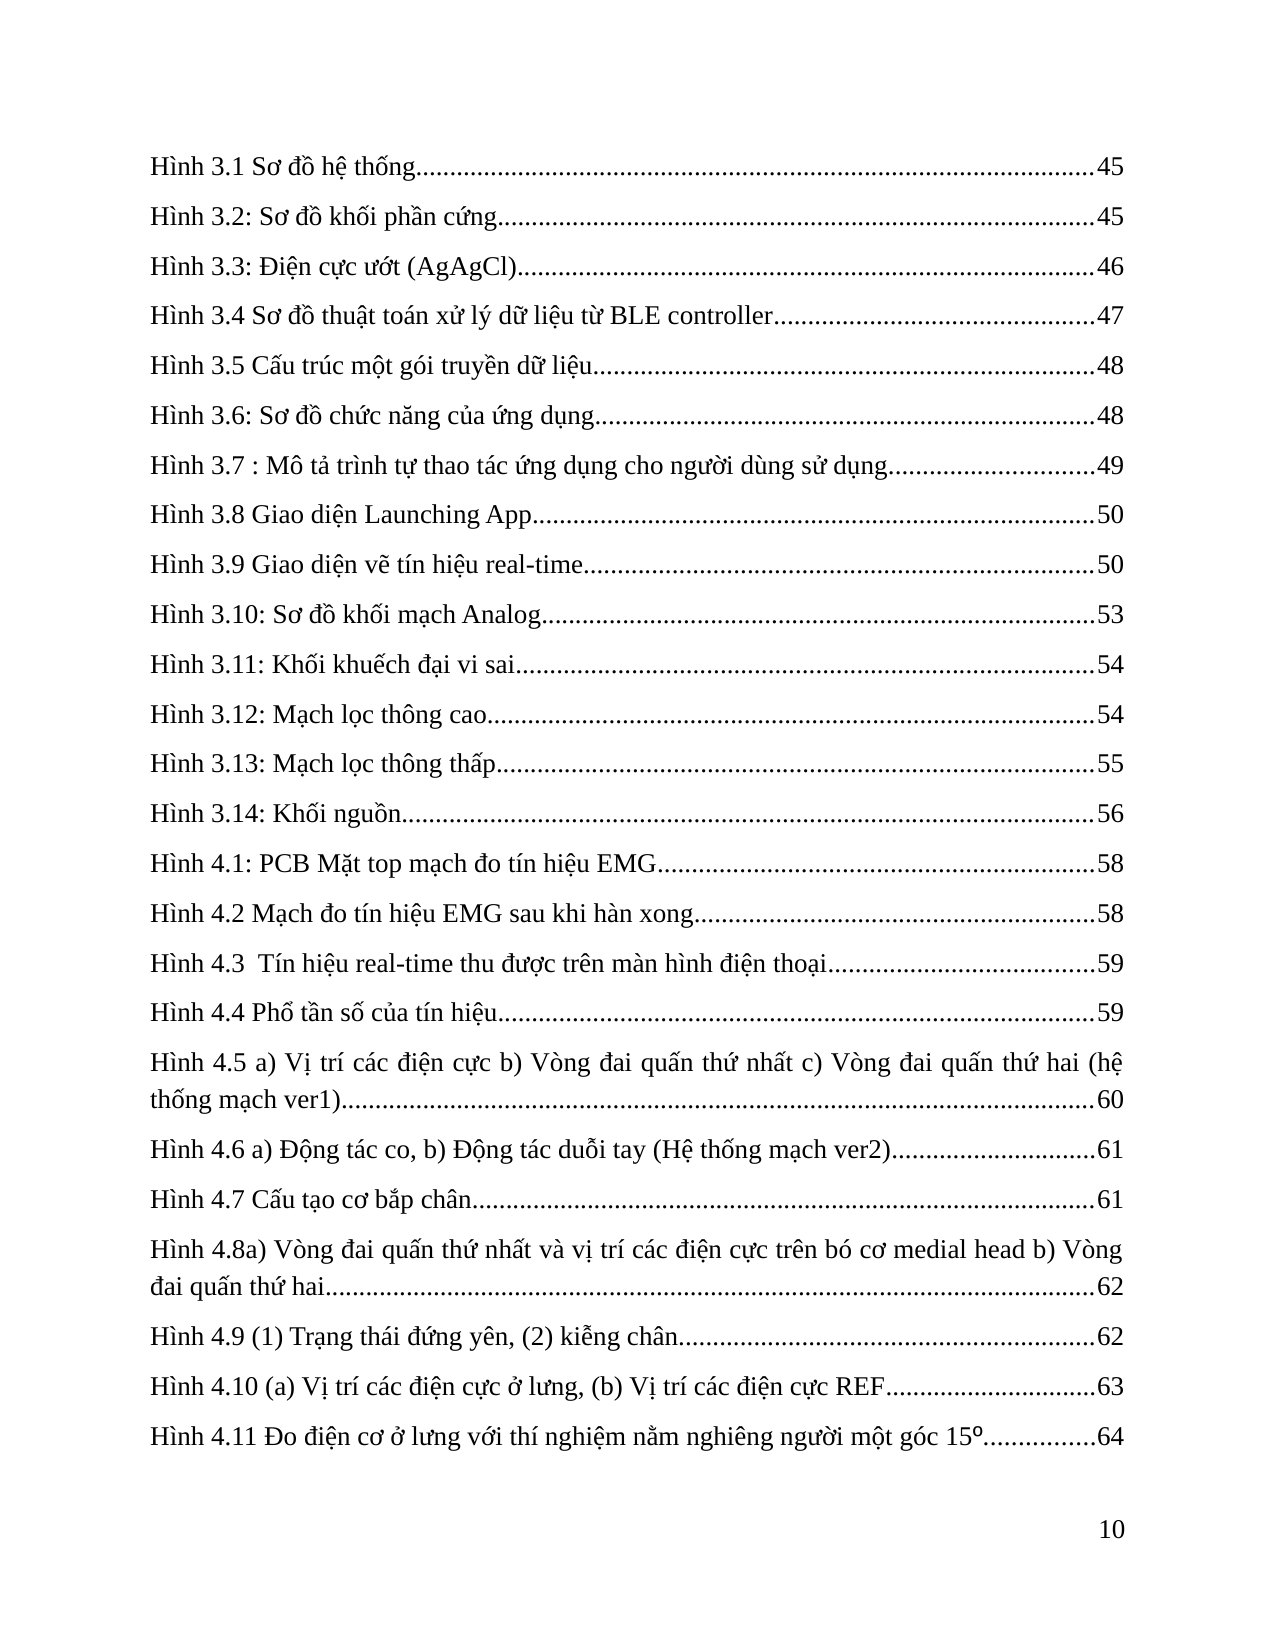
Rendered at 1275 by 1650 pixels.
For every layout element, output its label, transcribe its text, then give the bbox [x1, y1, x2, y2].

text Hình 4.9 (1) Trạng thái đứng yên, (2) kiễng chân. 62 [150, 1320, 1125, 1351]
text Hình 4.1: PCB Mặt top mạch đo tín hiệu EMG 58 [150, 847, 1125, 878]
text Hình 3.10: Sơ đồ khối mạch Analog 53 [150, 598, 1125, 629]
text Hình 3.1 Sơ đồ hệ thống 45 [150, 150, 1125, 181]
text Hình 3.8 Giao diện Launching App 50 [150, 498, 1125, 530]
text Hình 4.2 Mạch đo tín hiệu EMG sau khi hàn xong 58 [150, 897, 1125, 928]
text Hình 4.5 a) Vị trí các điện cực b) Vòng đai quấn thứ nhất c) Vòng đai quấn thứ hai (hệ thống mạch ver1) 60 [150, 1046, 1125, 1115]
text Hình 4.3 Tín hiệu real-time thu được trên màn hình điện thoại 59 [150, 947, 1125, 978]
text Hình 4.8a) Vòng đai quấn thứ nhất và vị trí các điện cực trên bó cơ medial head b) Vòng đai quấn thứ hai 62 [150, 1233, 1125, 1301]
text Hình 3.7 : Mô tả trình tự thao tác ứng dụng cho người dùng sử dụng 49 [150, 449, 1125, 480]
text Hình 3.4 Sơ đồ thuật toán xử lý dữ liệu từ BLE controller 47 [150, 299, 1125, 331]
text Hình 3.11: Khối khuếch đại vi sai 54 [150, 648, 1125, 679]
text Hình 3.3: Điện cực ướt (AgAgCl) 46 [150, 249, 1125, 281]
text Hình 4.10 (a) Vị trí các điện cực ở lưng, (b) Vị trí các điện cực REF 63 [150, 1370, 1125, 1401]
text Hình 3.14: Khối nguồn 56 [150, 797, 1125, 828]
text Hình 3.12: Mạch lọc thông cao 54 [150, 698, 1125, 729]
text Hình 3.13: Mạch lọc thông thấp 55 [150, 747, 1125, 779]
text Hình 3.6: Sơ đồ chức năng của ứng dụng 48 [150, 399, 1125, 430]
text Hình 3.5 Cấu trúc một gói truyền dữ liệu 48 [150, 349, 1125, 380]
text Hình 4.4 Phổ tần số của tín hiệu 59 [150, 996, 1125, 1028]
text Hình 4.6 a) Động tác co, b) Động tác duỗi tay (Hệ thống mạch ver2) 61 [150, 1133, 1125, 1164]
text Hình 4.11 Đo điện cơ ở lưng với thí nghiệm nằm nghiêng người một góc 15º 64 [150, 1419, 1125, 1451]
text Hình 3.9 Giao diện vẽ tín hiệu real-time 50 [150, 548, 1125, 579]
text Hình 3.2: Sơ đồ khối phần cứng 45 [150, 200, 1125, 231]
text Hình 4.7 Cấu tạo cơ bắp chân 61 [150, 1183, 1125, 1214]
